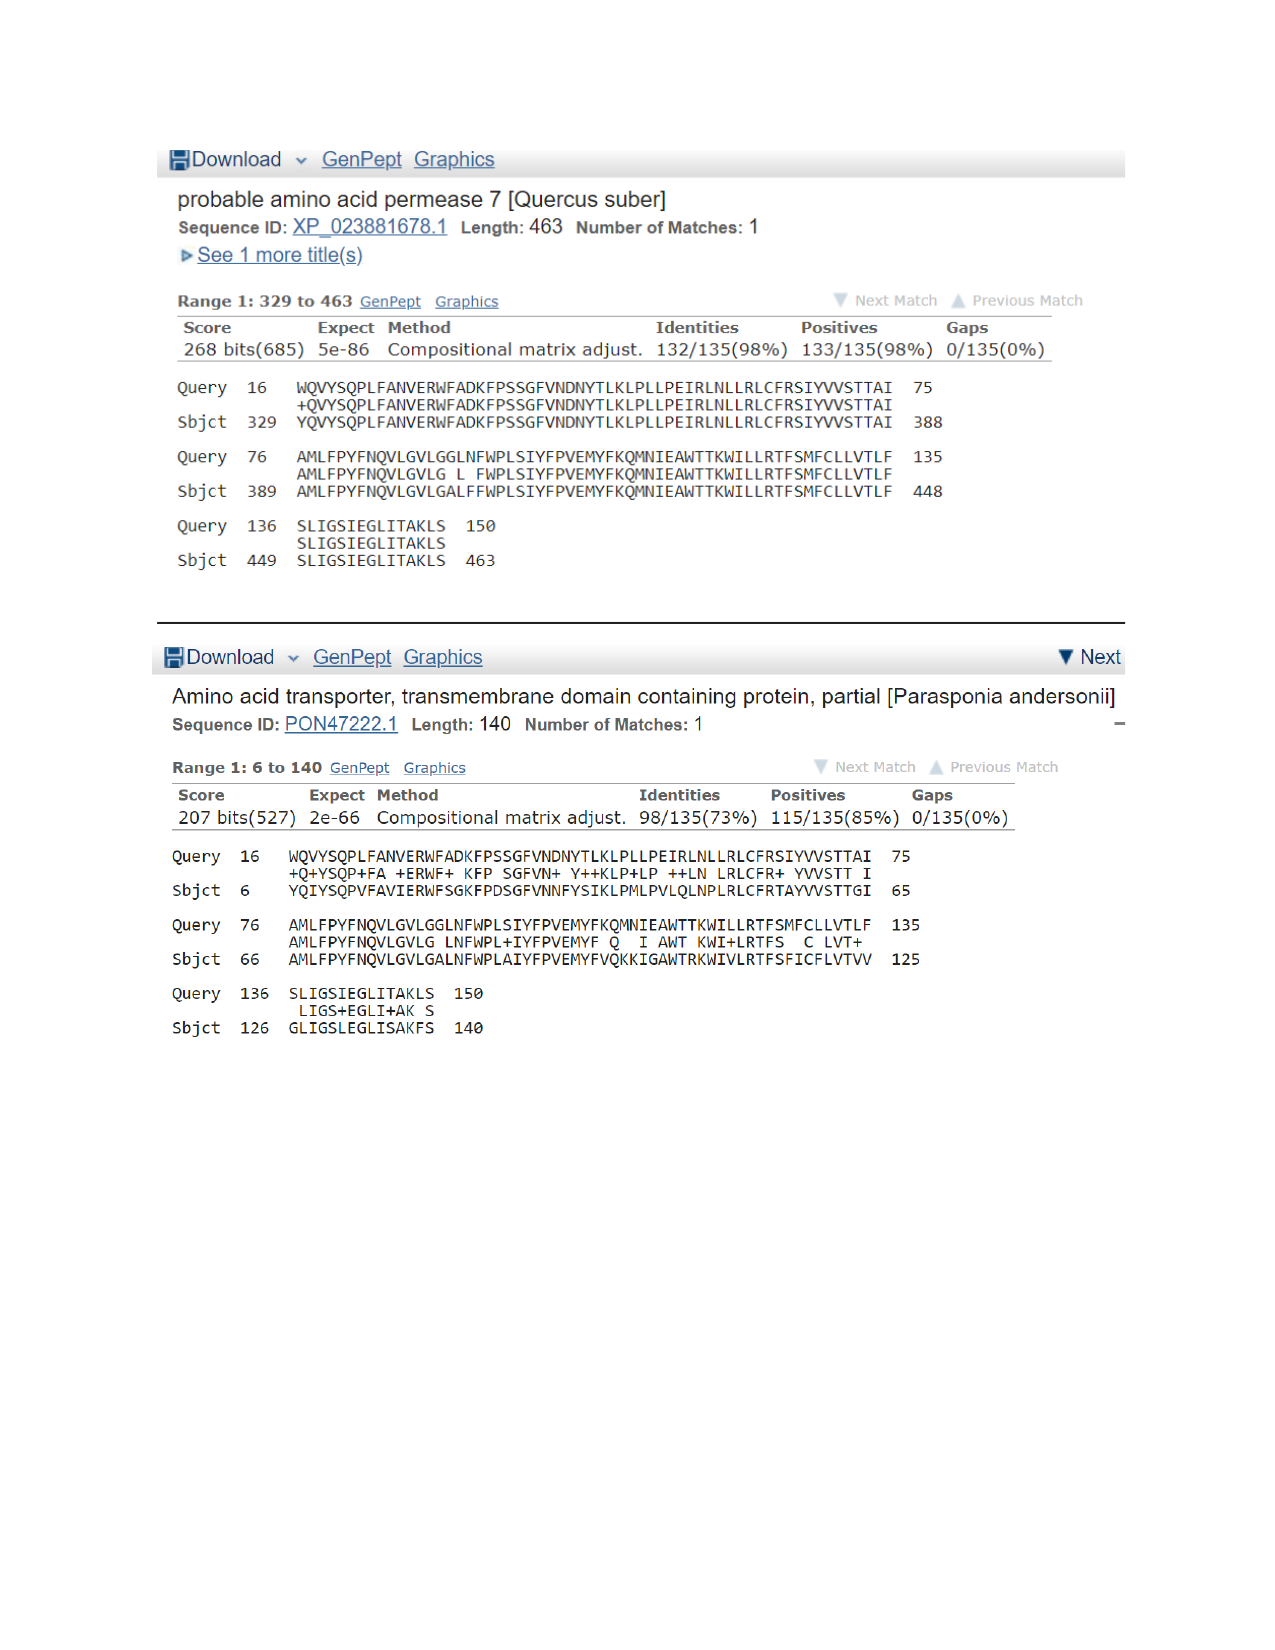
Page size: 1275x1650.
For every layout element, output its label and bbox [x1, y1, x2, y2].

picture [150, 150, 1125, 624]
picture [150, 642, 1125, 1086]
